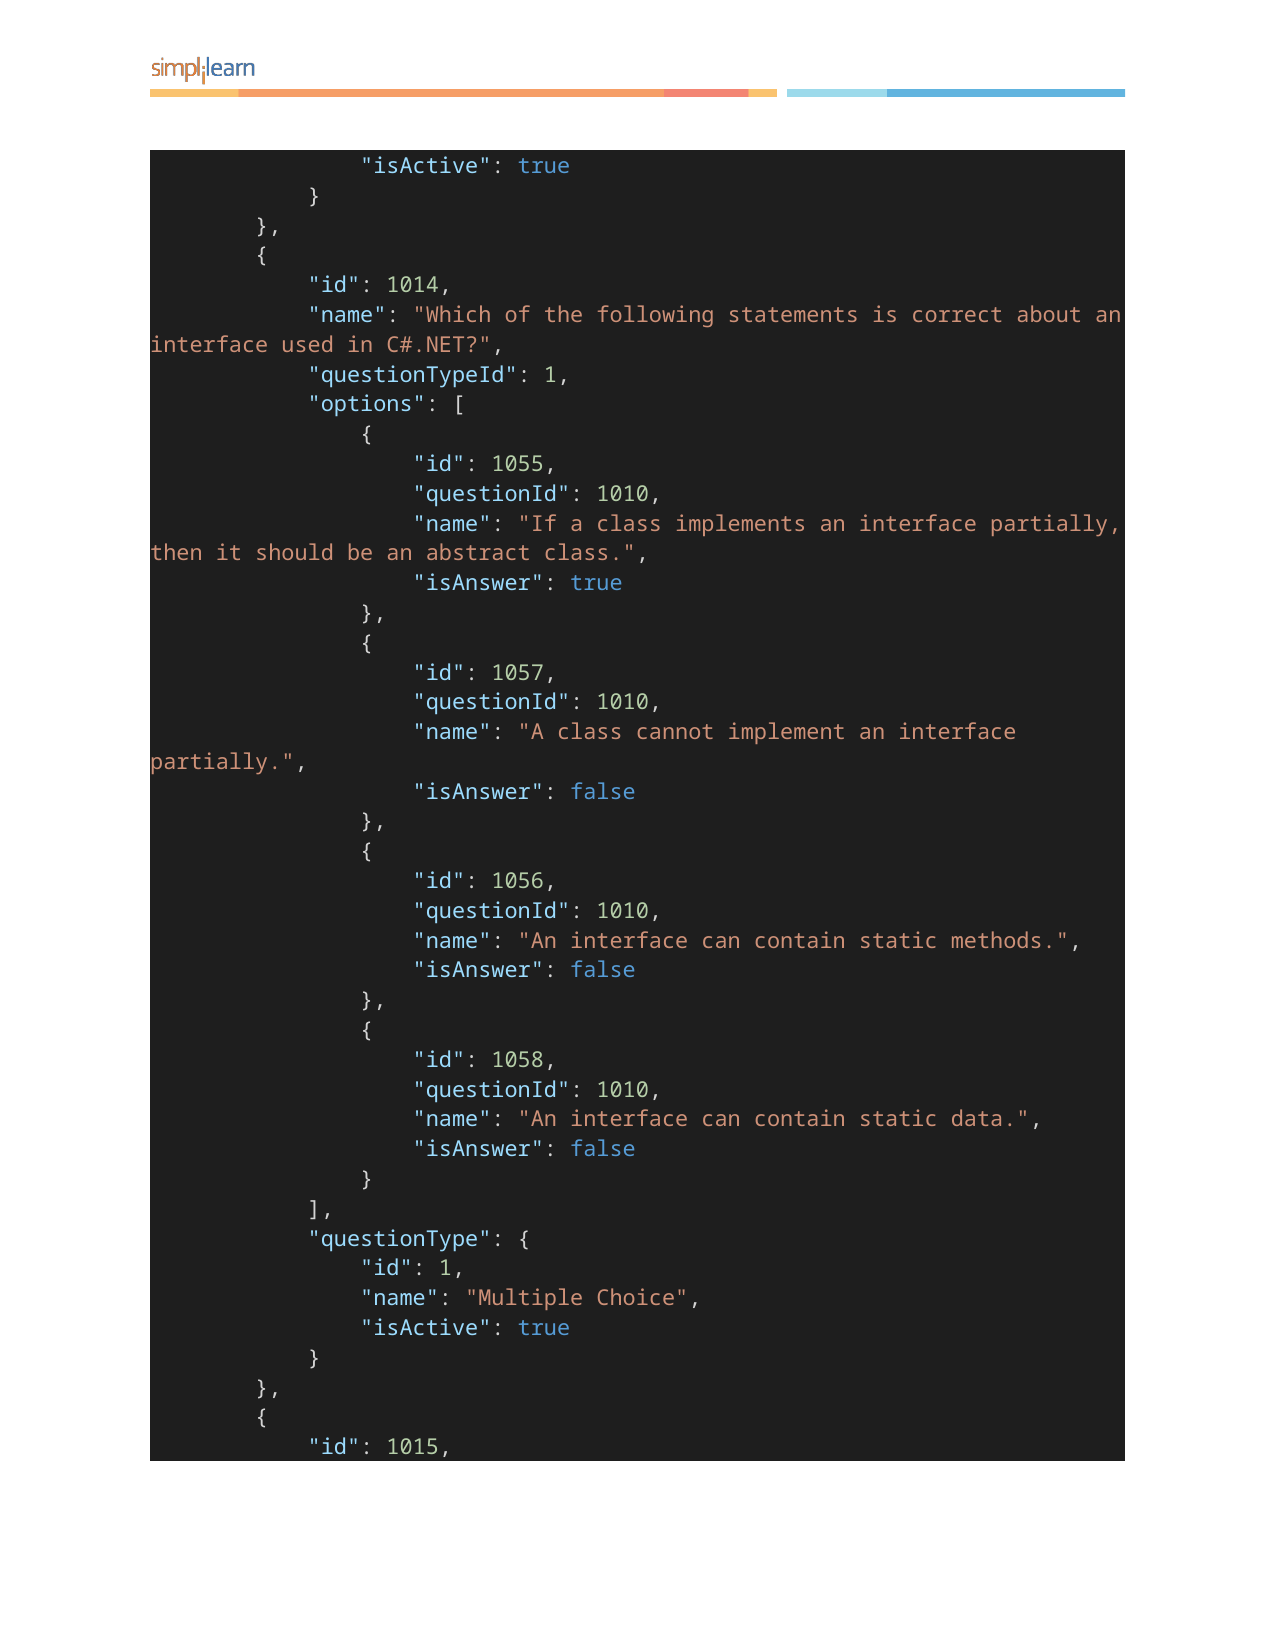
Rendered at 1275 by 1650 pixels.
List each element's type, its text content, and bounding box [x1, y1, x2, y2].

text } [150, 180, 1125, 209]
text "isAnswer": false [150, 1133, 1125, 1163]
text "id": 1, [150, 1252, 1125, 1282]
text { [150, 418, 1125, 448]
text "questionTypeId": 1, [150, 358, 1125, 388]
text "questionId": 1010, [150, 1073, 1125, 1103]
text "id": 1056, [150, 865, 1125, 895]
text "name": "Multiple Choice", [150, 1282, 1125, 1312]
text "options": [ [150, 388, 1125, 418]
text "isActive": true [150, 150, 1125, 180]
text "id": 1014, [150, 269, 1125, 299]
text "name": "Which of the following statements is correct about an interface used in C#.NET?", [150, 299, 1125, 358]
text }, [150, 209, 1125, 239]
text "id": 1055, [150, 448, 1125, 478]
text "name": "An interface can contain static data.", [150, 1103, 1125, 1133]
text { [150, 239, 1125, 269]
text "id": 1015, [150, 1431, 1125, 1461]
text "isAnswer": false [150, 776, 1125, 805]
text "isAnswer": false [150, 954, 1125, 984]
text ], [150, 1193, 1125, 1222]
text "questionId": 1010, [150, 478, 1125, 507]
text "questionId": 1010, [150, 686, 1125, 716]
text } [150, 1163, 1125, 1193]
text "name": "An interface can contain static methods.", [150, 924, 1125, 954]
text }, [150, 984, 1125, 1014]
text }, [150, 805, 1125, 835]
text "name": "A class cannot implement an interface partially.", [150, 716, 1125, 776]
text { [150, 627, 1125, 656]
text }, [150, 1371, 1125, 1401]
text "questionId": 1010, [150, 895, 1125, 924]
text }, [150, 597, 1125, 627]
text "isActive": true [150, 1312, 1125, 1342]
text { [150, 1401, 1125, 1431]
text "id": 1057, [150, 656, 1125, 686]
text { [150, 1014, 1125, 1044]
text "isAnswer": true [150, 567, 1125, 597]
text } [150, 1342, 1125, 1371]
text { [150, 835, 1125, 865]
text "id": 1058, [150, 1044, 1125, 1073]
text "questionType": { [150, 1222, 1125, 1252]
picture [150, 52, 1125, 97]
text "name": "If a class implements an interface partially, then it should be an abstract class.", [150, 507, 1125, 567]
